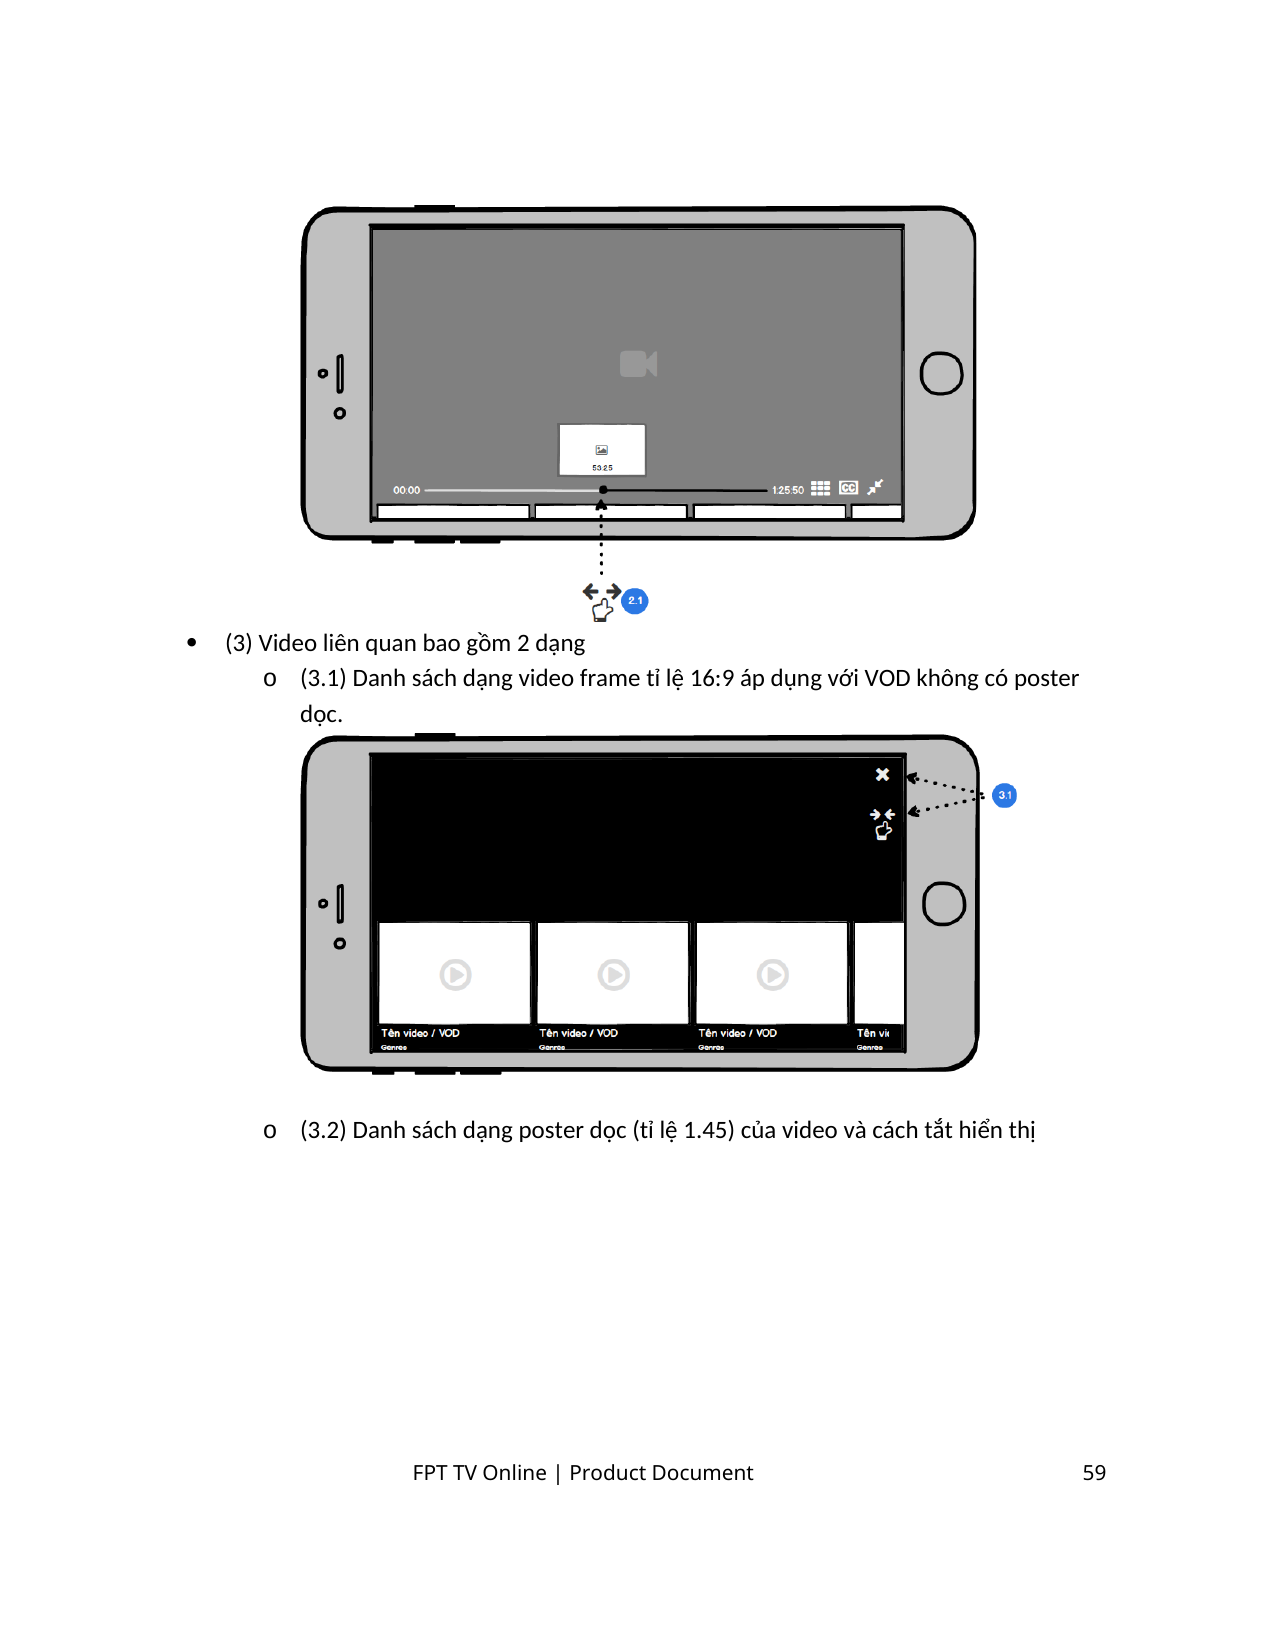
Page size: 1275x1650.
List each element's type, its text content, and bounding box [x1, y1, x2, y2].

picture [300, 733, 1017, 1075]
list (3) Video liên quan bao gồm 2 dạng [187, 627, 1125, 658]
list (3.1) Danh sách dạng video frame tỉ lệ 16:9 áp dụng với VOD không có poster dọc. [262, 662, 1125, 729]
list (3.2) Danh sách dạng poster dọc (tỉ lệ 1.45) của video và cách tắt hiển thị [262, 1115, 1125, 1146]
picture [300, 205, 977, 622]
